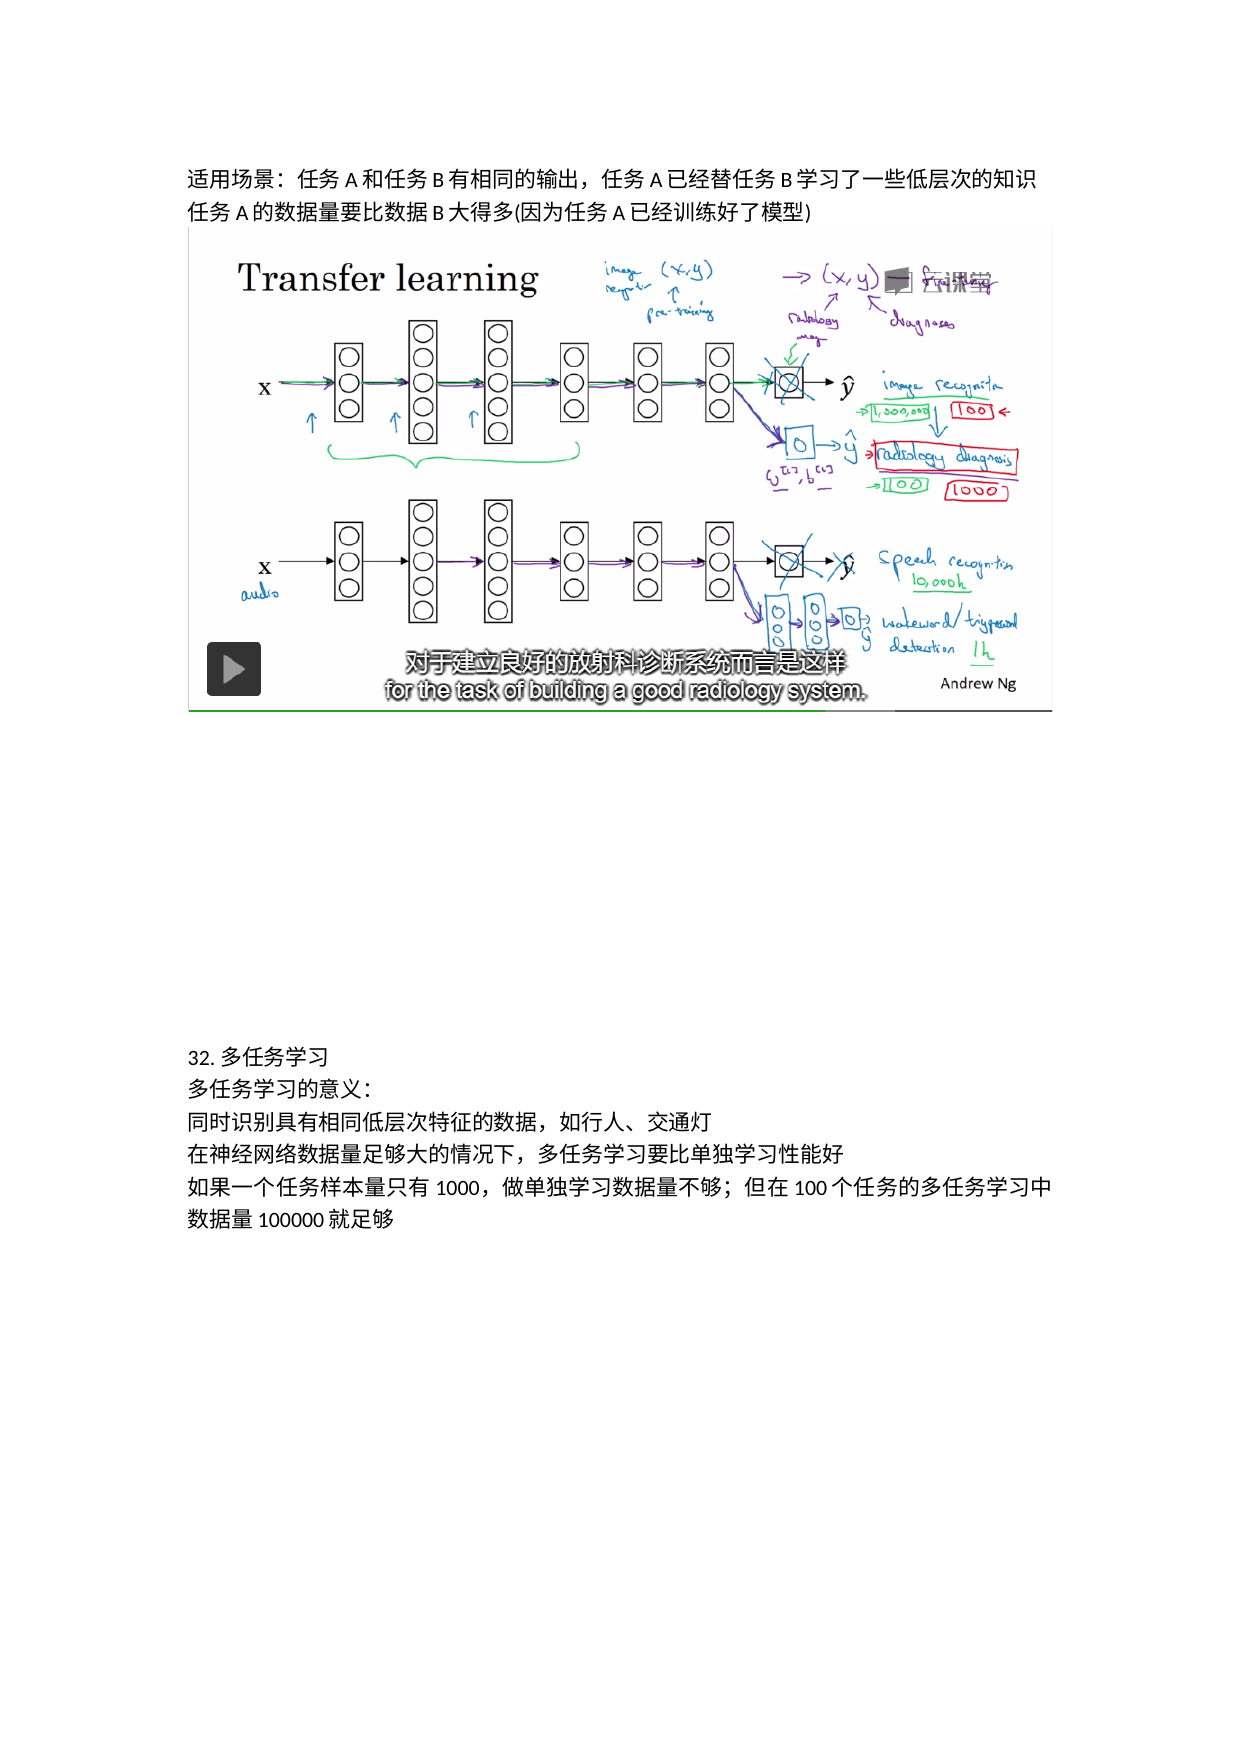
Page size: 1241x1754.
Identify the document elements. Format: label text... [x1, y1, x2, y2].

list 在神经网络数据量足够大的情况下，多任务学习要比单独学习性能好 [187, 1137, 1053, 1169]
list 多任务学习的意义： [187, 1072, 1053, 1104]
picture [187, 227, 1053, 712]
list 多任务学习 [187, 1039, 1053, 1072]
list 任务A的数据量要比数据B大得多(因为任务A已经训练好了模型) [187, 194, 1053, 227]
list 同时识别具有相同低层次特征的数据，如行人、交通灯 [187, 1104, 1053, 1137]
list 如果一个任务样本量只有1000，做单独学习数据量不够；但在100个任务的多任务学习中数据量100000就足够 [187, 1169, 1053, 1234]
list 适用场景：任务A和任务B有相同的输出，任务A已经替任务B学习了一些低层次的知识 [187, 162, 1053, 194]
